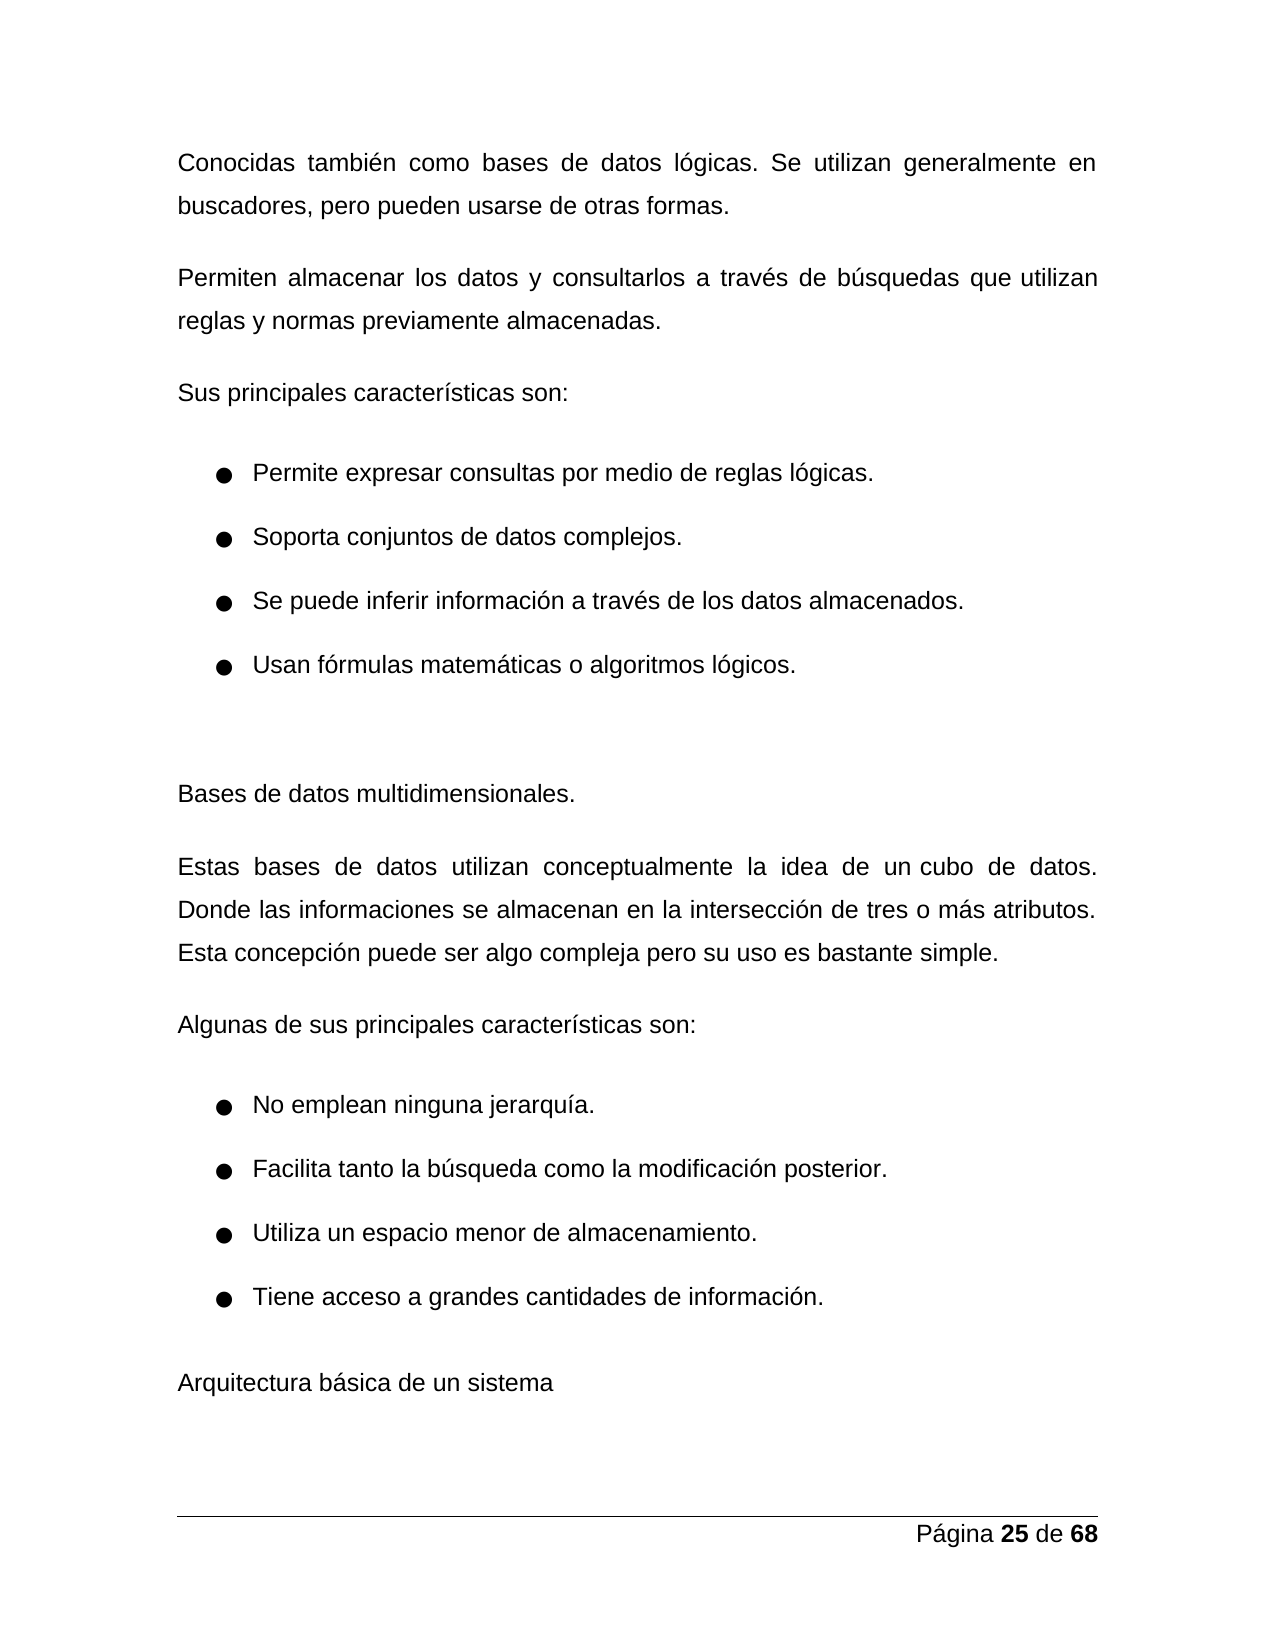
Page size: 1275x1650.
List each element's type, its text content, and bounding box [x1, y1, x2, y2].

text Bases de datos multidimensionales. [177, 779, 1098, 808]
list Permite expresar consultas por medio de reglas lógicas. [215, 451, 1098, 493]
list Soporta conjuntos de datos complejos. [215, 515, 1098, 557]
text Estas bases de datos utilizan conceptualmente la idea de un cubo de datos. Donde las informaciones se almacenan en la intersección de tres o más atributos. Esta concepción puede ser algo compleja pero su uso es bastante simple. [177, 852, 1098, 967]
text Permiten almacenar los datos y consultarlos a través de búsquedas que utilizan reglas y normas previamente almacenadas. [177, 263, 1098, 335]
list Se puede inferir información a través de los datos almacenados. [215, 579, 1098, 622]
list Utiliza un espacio menor de almacenamiento. [215, 1211, 1098, 1253]
list Facilita tanto la búsqueda como la modificación posterior. [215, 1146, 1098, 1189]
text Conocidas también como bases de datos lógicas. Se utilizan generalmente en buscadores, pero pueden usarse de otras formas. [177, 148, 1098, 219]
list Usan fórmulas matemáticas o algoritmos lógicos. [215, 643, 1098, 686]
list Tiene acceso a grandes cantidades de información. [215, 1274, 1098, 1317]
text Arquitectura básica de un sistema [177, 1368, 1098, 1397]
text Algunas de sus principales características son: [177, 1010, 1098, 1039]
text Sus principales características son: [177, 378, 1098, 407]
list No emplean ninguna jerarquía. [215, 1082, 1098, 1125]
